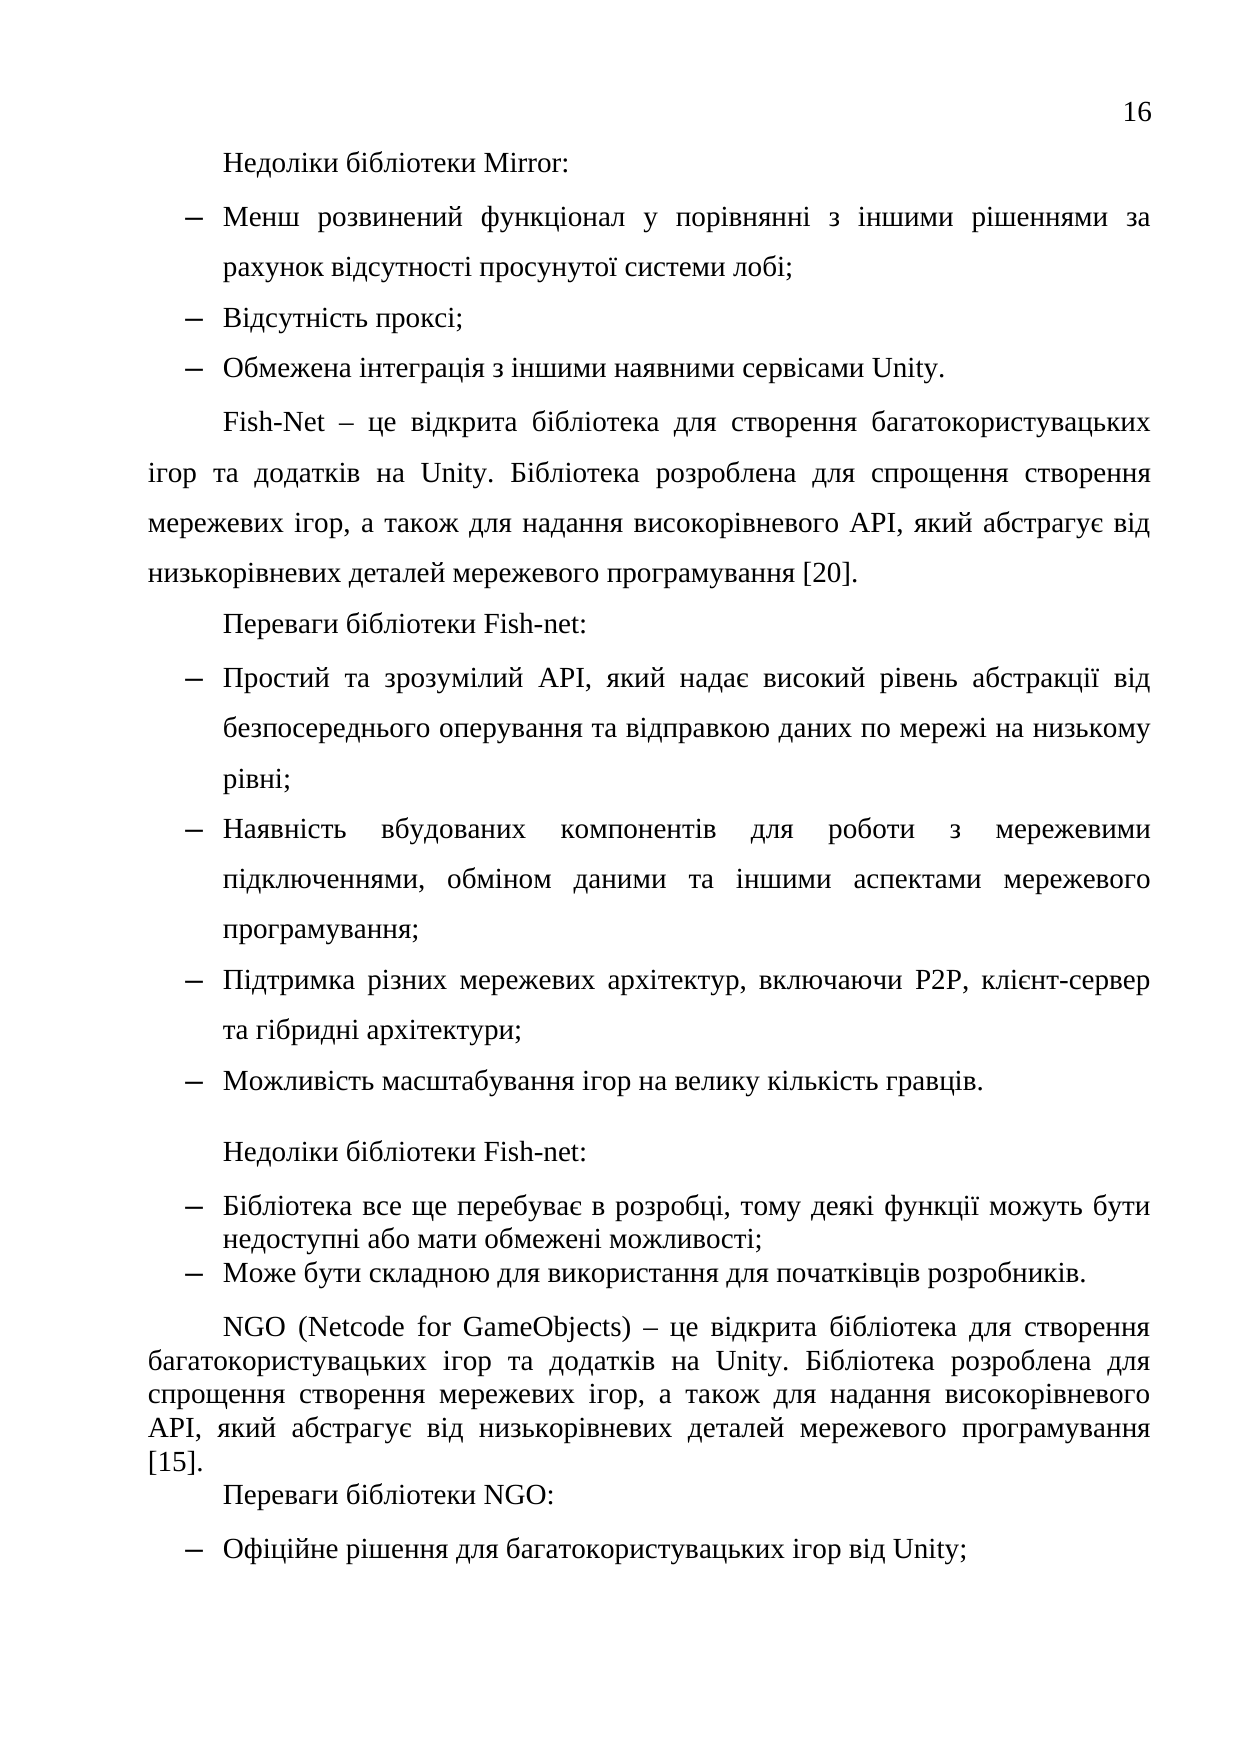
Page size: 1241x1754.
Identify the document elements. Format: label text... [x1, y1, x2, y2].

list Може бути складною для використання для початківців розробників. [185, 1255, 1152, 1289]
list Наявність вбудованих компонентів для роботи з мережевими підключеннями, обміном даними та іншими аспектами мережевого програмування; [185, 811, 1152, 945]
list Відсутність проксі; [185, 300, 1152, 333]
list Підтримка різних мережевих архітектур, включаючи P2P, клієнт-сервер та гібридні архітектури; [185, 962, 1152, 1046]
list Офіційне рішення для багатокористувацьких ігор від Unity; [185, 1532, 1152, 1565]
text Недоліки бібліотеки Mirror: [148, 145, 1152, 178]
list Простий та зрозумілий API, який надає високий рівень абстракції від безпосереднього оперування та відправкою даних по мережі на низькому рівні; [185, 660, 1152, 794]
list Менш розвинений функціонал у порівнянні з іншими рішеннями за рахунок відсутності просунутої системи лобі; [185, 199, 1152, 283]
list Обмежена інтеграція з іншими наявними сервісами Unity. [185, 350, 1152, 384]
text Fish-Net – це відкрита бібліотека для створення багатокористувацьких ігор та додатків на Unity. Бібліотека розроблена для спрощення створення мережевих ігор, а також для надання високорівневого API, який абстрагує від низькорівневих деталей мережевого програмування [20]. [148, 404, 1152, 589]
list Бібліотека все ще перебуває в розробці, тому деякі функції можуть бути недоступні або мати обмежені можливості; [185, 1188, 1152, 1255]
text Недоліки бібліотеки Fish-net: [148, 1134, 1152, 1167]
text NGO (Netcode for GameObjects) – це відкрита бібліотека для створення багатокористувацьких ігор та додатків на Unity. Бібліотека розроблена для спрощення створення мережевих ігор, а також для надання високорівневого API, який абстрагує від низькорівневих деталей мережевого програмування [15]. [148, 1309, 1152, 1477]
text Переваги бібліотеки NGO: [148, 1477, 1152, 1511]
text Переваги бібліотеки Fish-net: [148, 606, 1152, 639]
list Можливість масштабування ігор на велику кількість гравців. [185, 1063, 1152, 1096]
